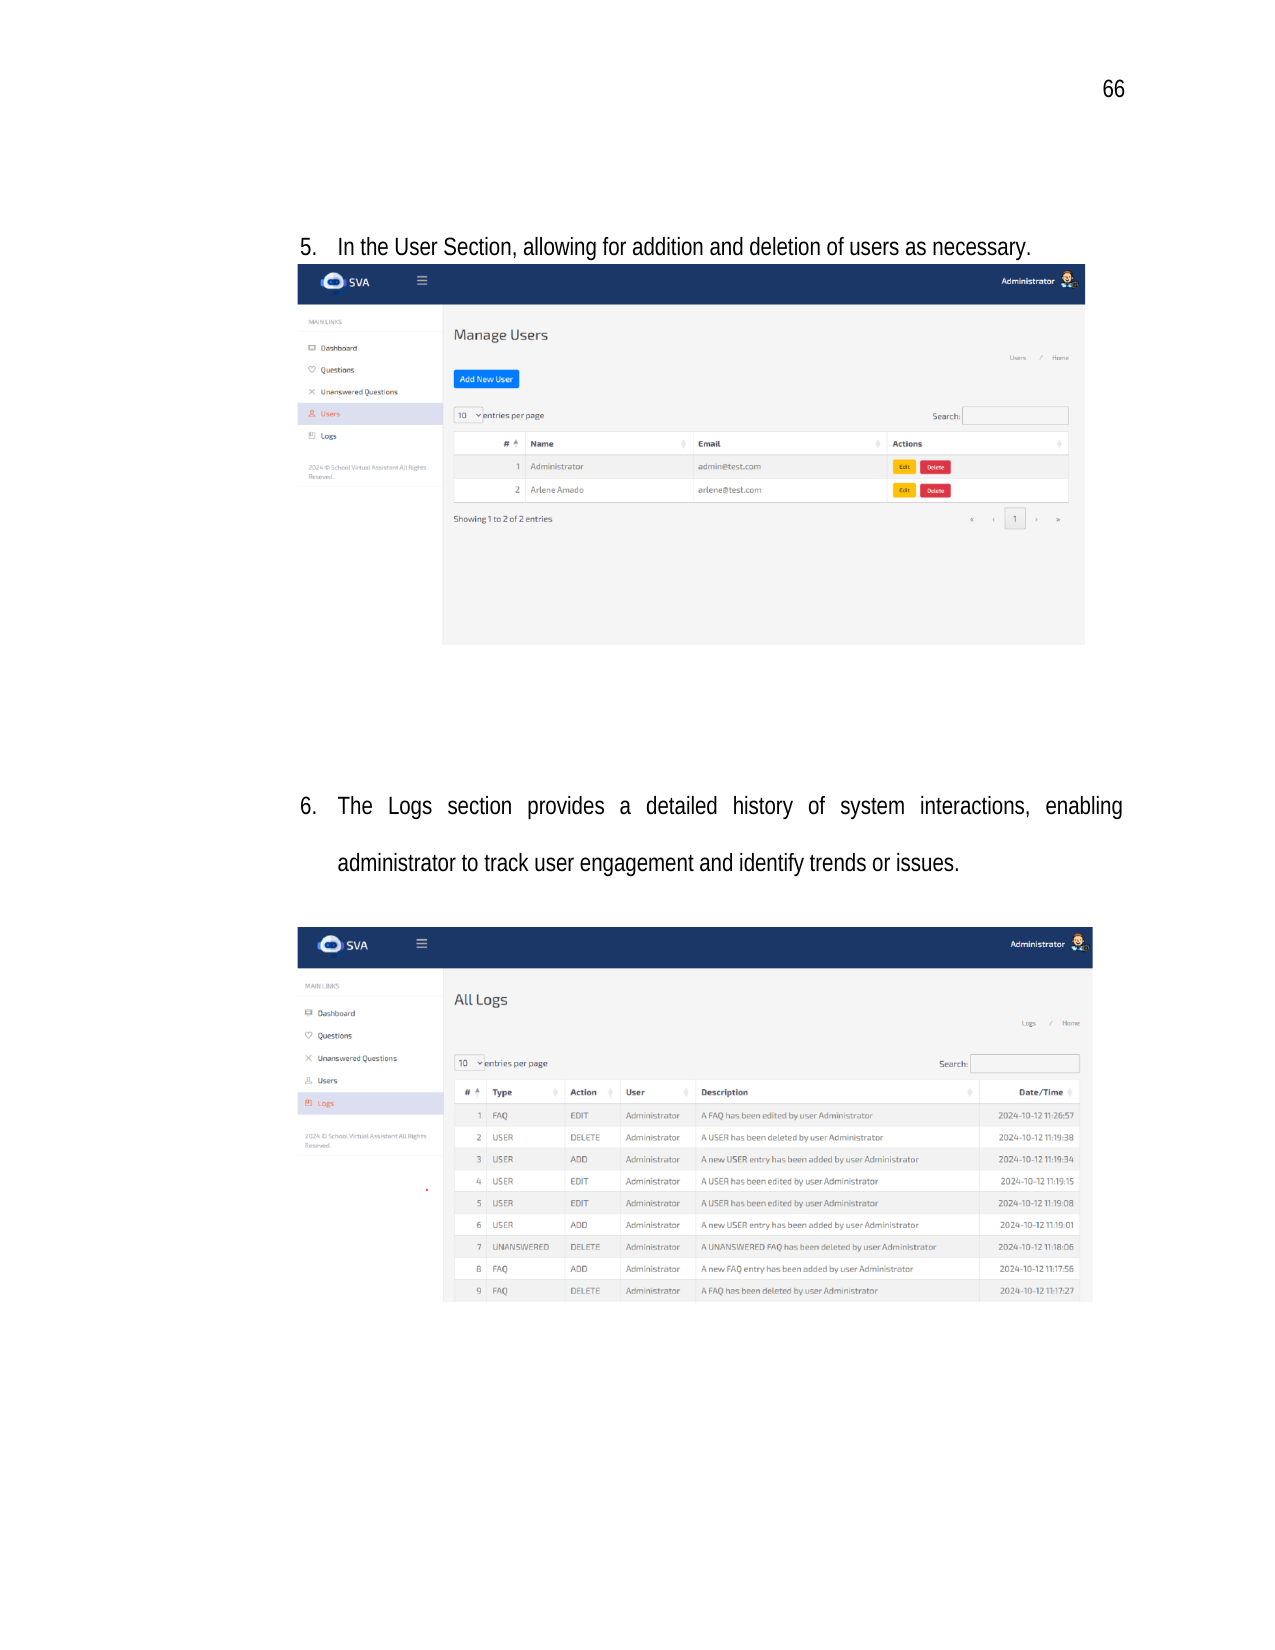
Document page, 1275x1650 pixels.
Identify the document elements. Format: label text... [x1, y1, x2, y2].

list In the User Section, allowing for addition and deletion of users as necessary. [300, 232, 1125, 261]
list The Logs section provides a detailed history of system interactions, enabling administrator to track user engagement and identify trends or issues. [300, 791, 1125, 877]
picture [297, 264, 1085, 645]
picture [297, 927, 1093, 1302]
